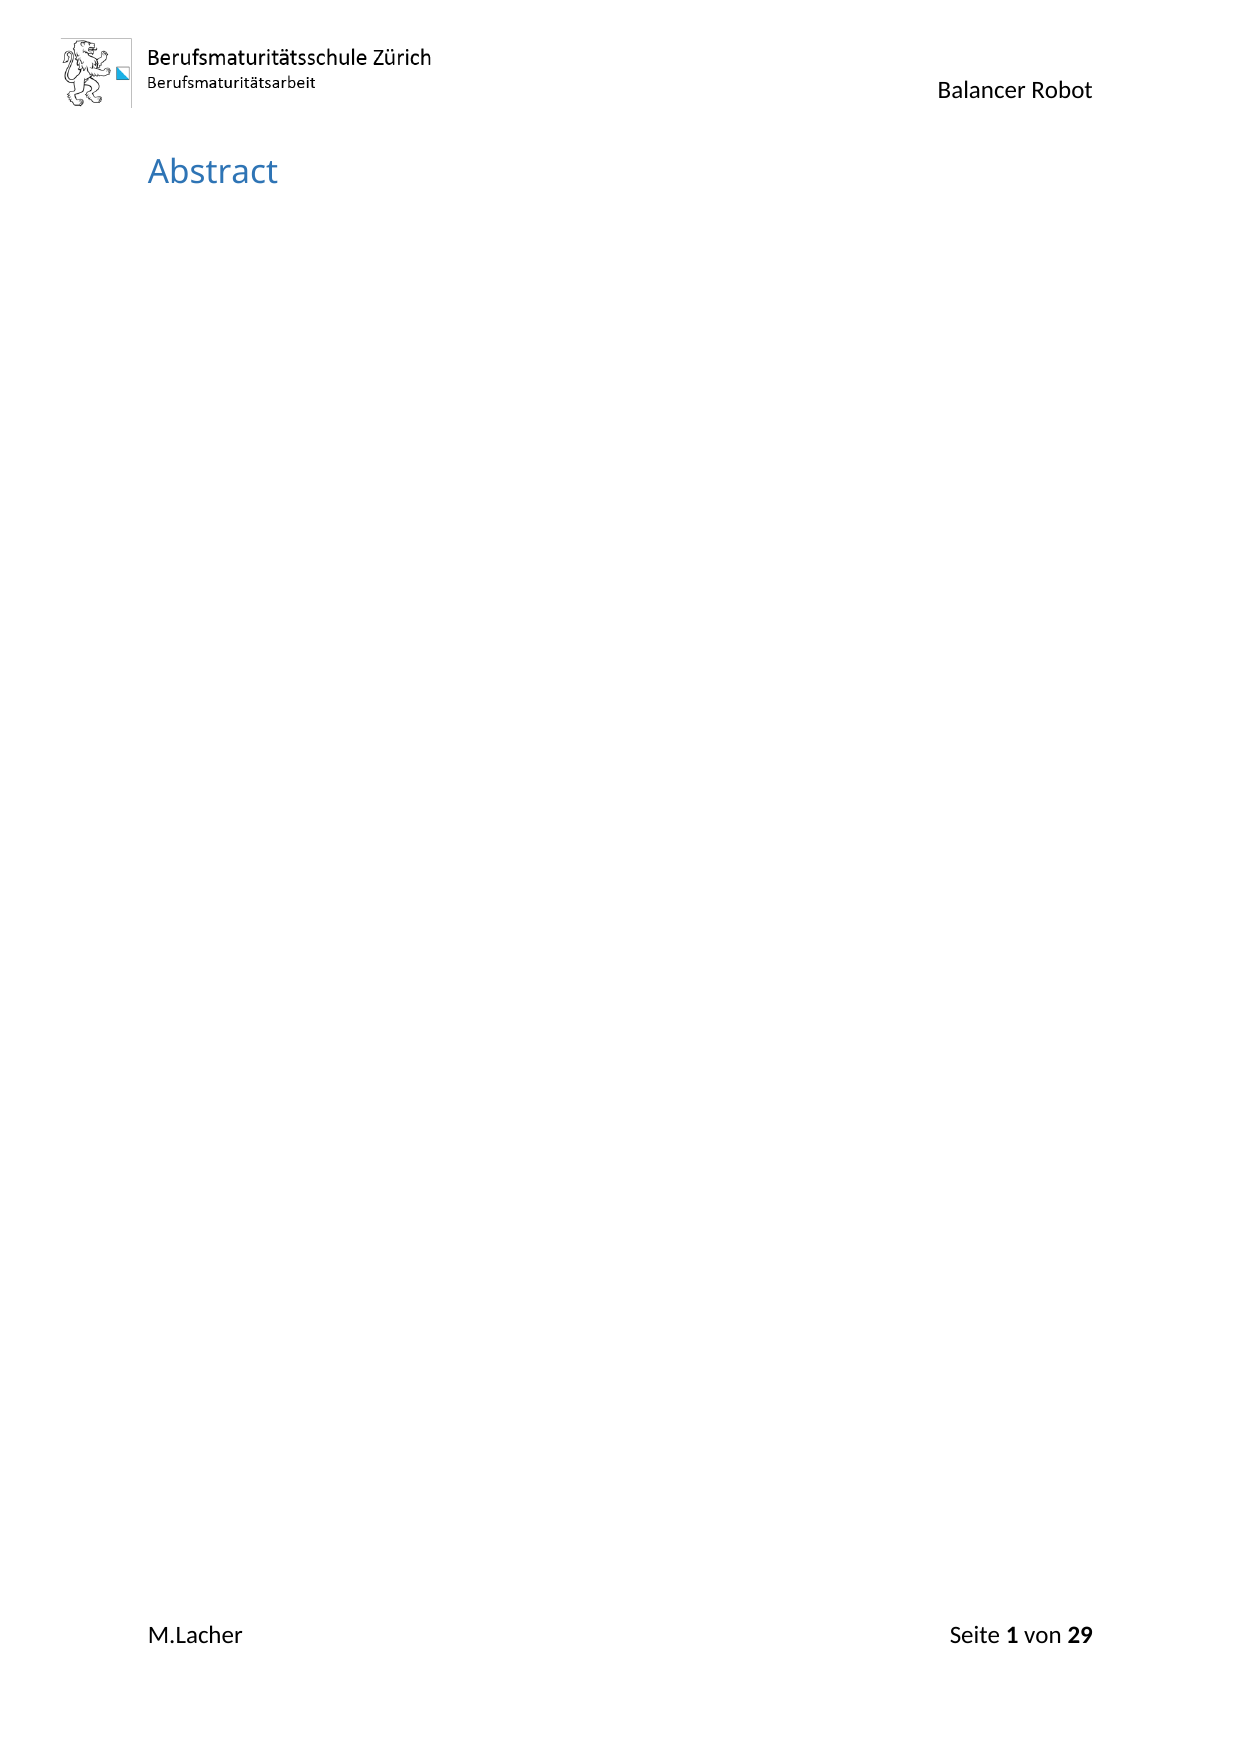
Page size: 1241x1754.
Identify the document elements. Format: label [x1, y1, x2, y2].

picture [60, 35, 460, 108]
